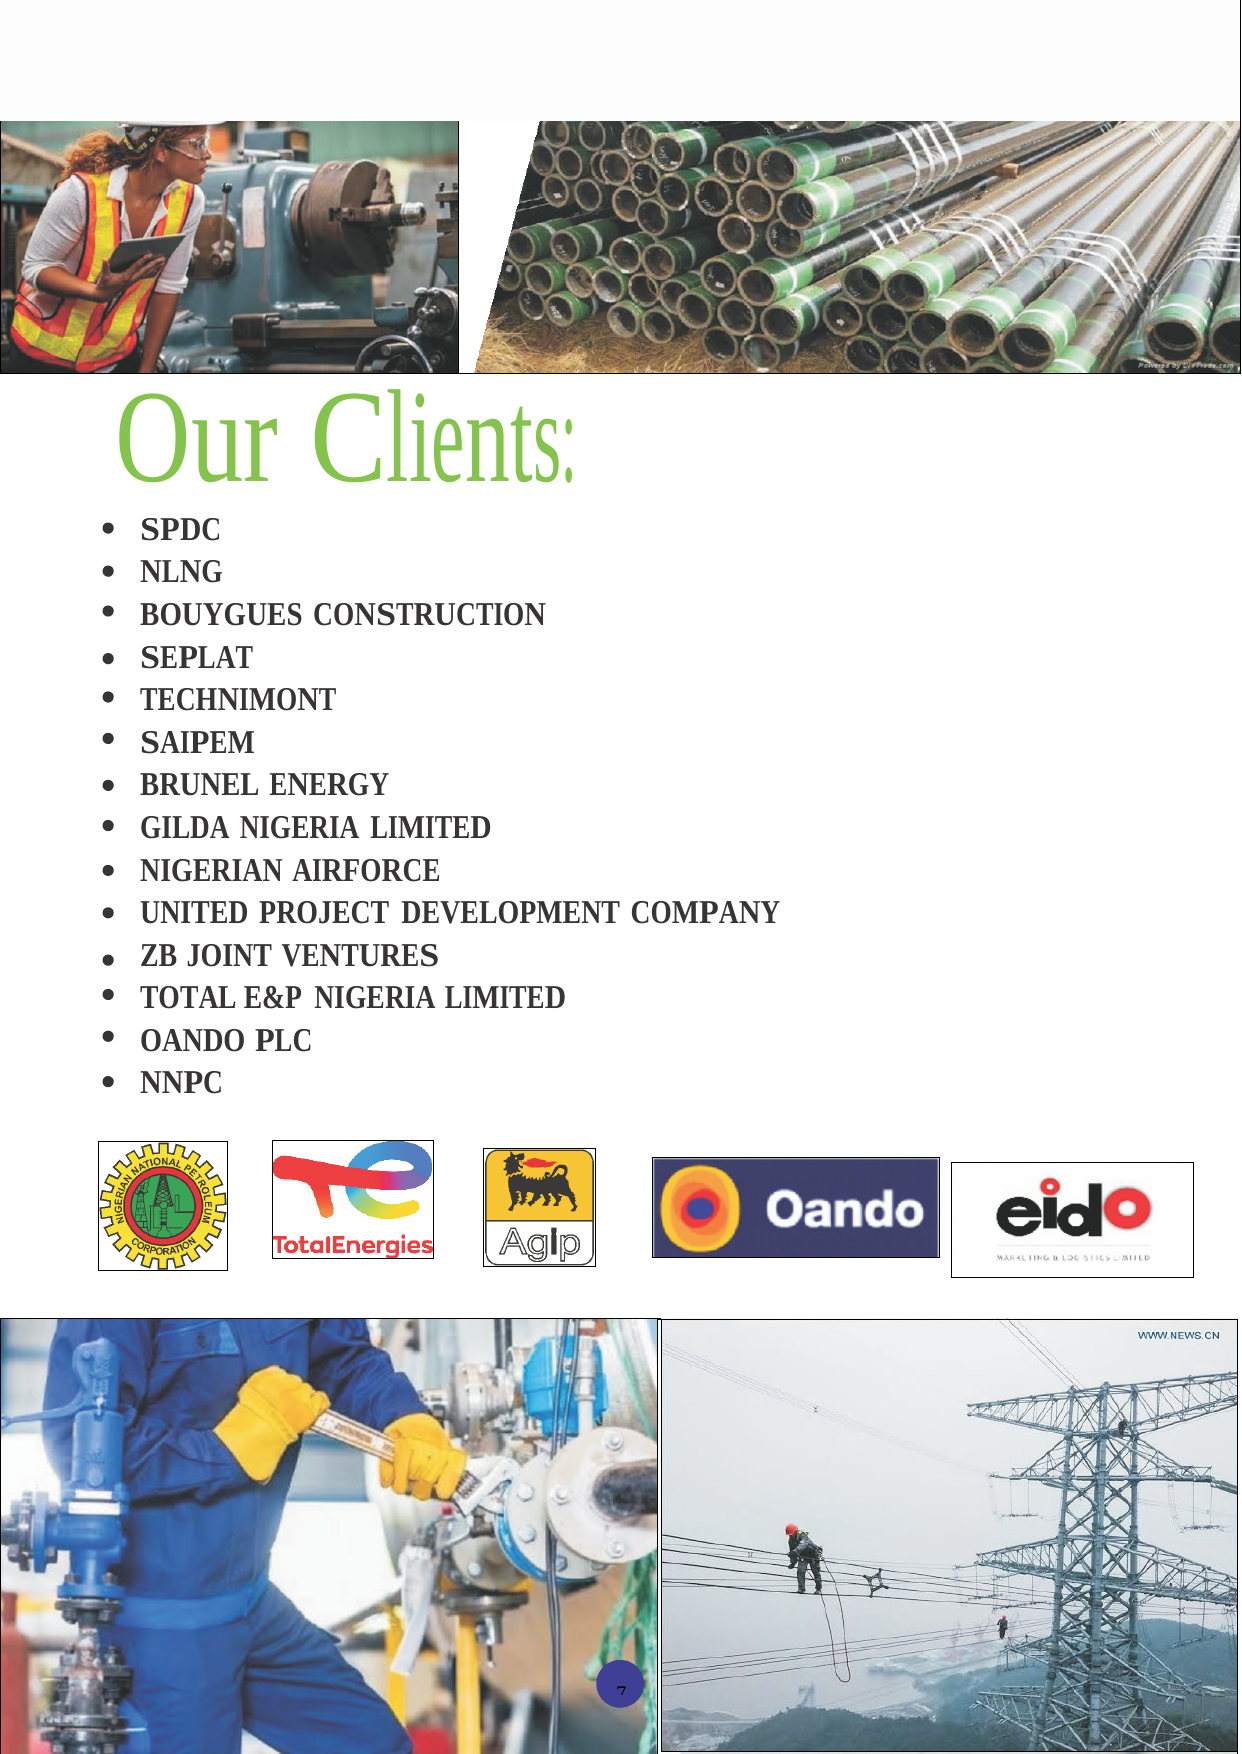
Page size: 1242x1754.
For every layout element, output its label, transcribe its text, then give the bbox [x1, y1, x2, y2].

text UNITED PROJECT DEVELOPMENT COMPANY ZB JOINT VENTURES [140, 893, 789, 973]
text NNPC [140, 1063, 1206, 1101]
picture [273, 1141, 433, 1258]
picture [662, 1320, 1237, 1751]
text BOUYGUES CONSTRUCTION SEPLAT [140, 594, 556, 675]
text SPDC NLNG [140, 509, 230, 590]
text TECHNIMONT SAIPEM [140, 679, 345, 760]
picture [952, 1163, 1193, 1277]
picture [1, 1318, 1238, 1754]
text GILDA NIGERIA LIMITED NIGERIAN AIRFORCE [140, 807, 500, 888]
picture [459, 121, 1240, 373]
picture [99, 1142, 227, 1270]
text BRUNEL ENERGY [140, 764, 1206, 803]
picture [653, 1158, 939, 1257]
text TOTAL E&P NIGERIA LIMITED OANDO PLC [140, 978, 573, 1058]
text Our Clients: [115, 384, 1206, 509]
picture [658, 1320, 1237, 1754]
picture [484, 1149, 595, 1266]
picture [1, 121, 458, 373]
